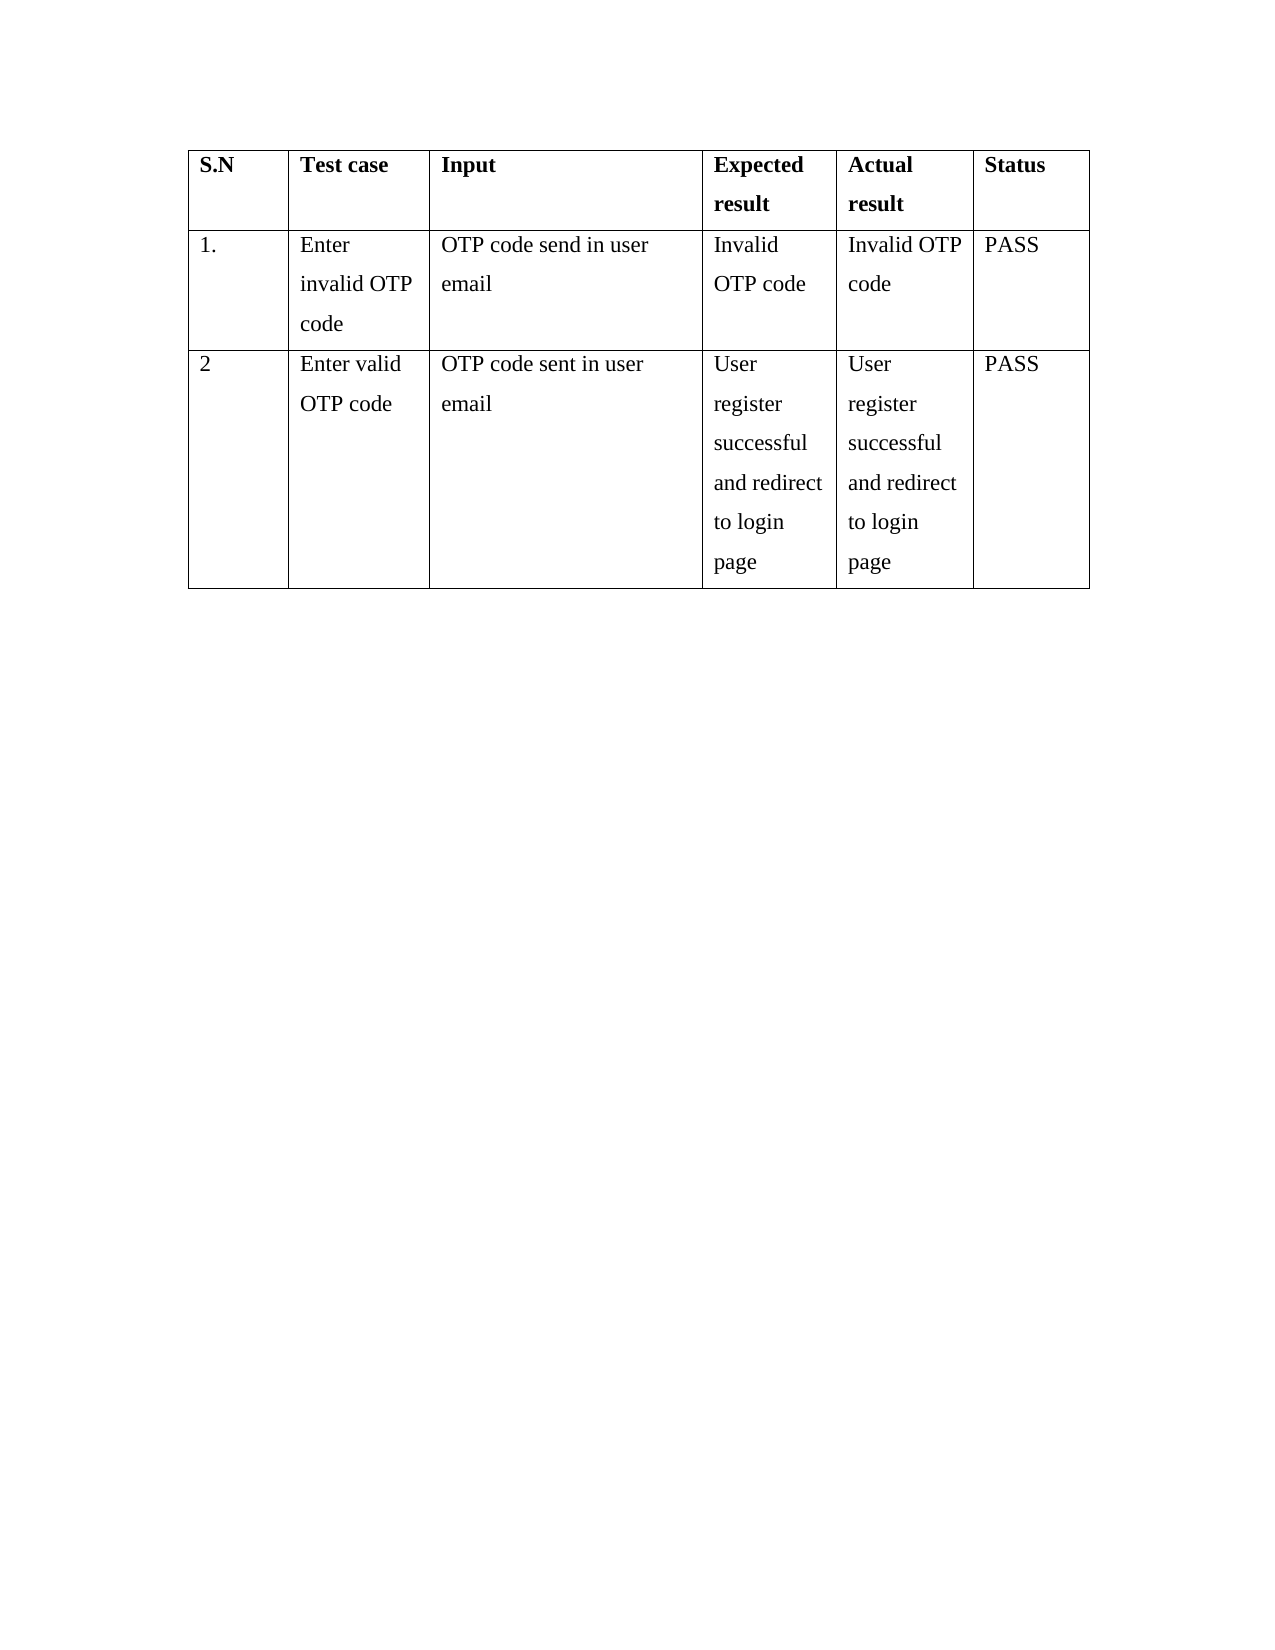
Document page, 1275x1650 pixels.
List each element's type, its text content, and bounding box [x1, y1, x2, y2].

table_cell OTP code sent in user email [430, 351, 702, 587]
table_cell 2 [189, 351, 288, 587]
table_cell OTP code send in user email [430, 231, 702, 349]
table_header Test case [289, 151, 429, 230]
table_cell User register successful and redirect to login page [837, 351, 973, 587]
table_cell Enter invalid OTP code [289, 231, 429, 349]
table_cell Invalid OTP code [703, 231, 836, 349]
table_cell PASS [974, 351, 1089, 587]
table_cell Invalid OTP code [837, 231, 973, 349]
table_cell Enter valid OTP code [289, 351, 429, 587]
table_header Expected result [703, 151, 836, 230]
table_cell User register successful and redirect to login page [703, 351, 836, 587]
table_header Actual result [837, 151, 973, 230]
table_header Input [430, 151, 702, 230]
table_header Status [974, 151, 1089, 230]
table_cell PASS [974, 231, 1089, 349]
table_cell 1. [189, 231, 288, 349]
table_header S.N [189, 151, 288, 230]
